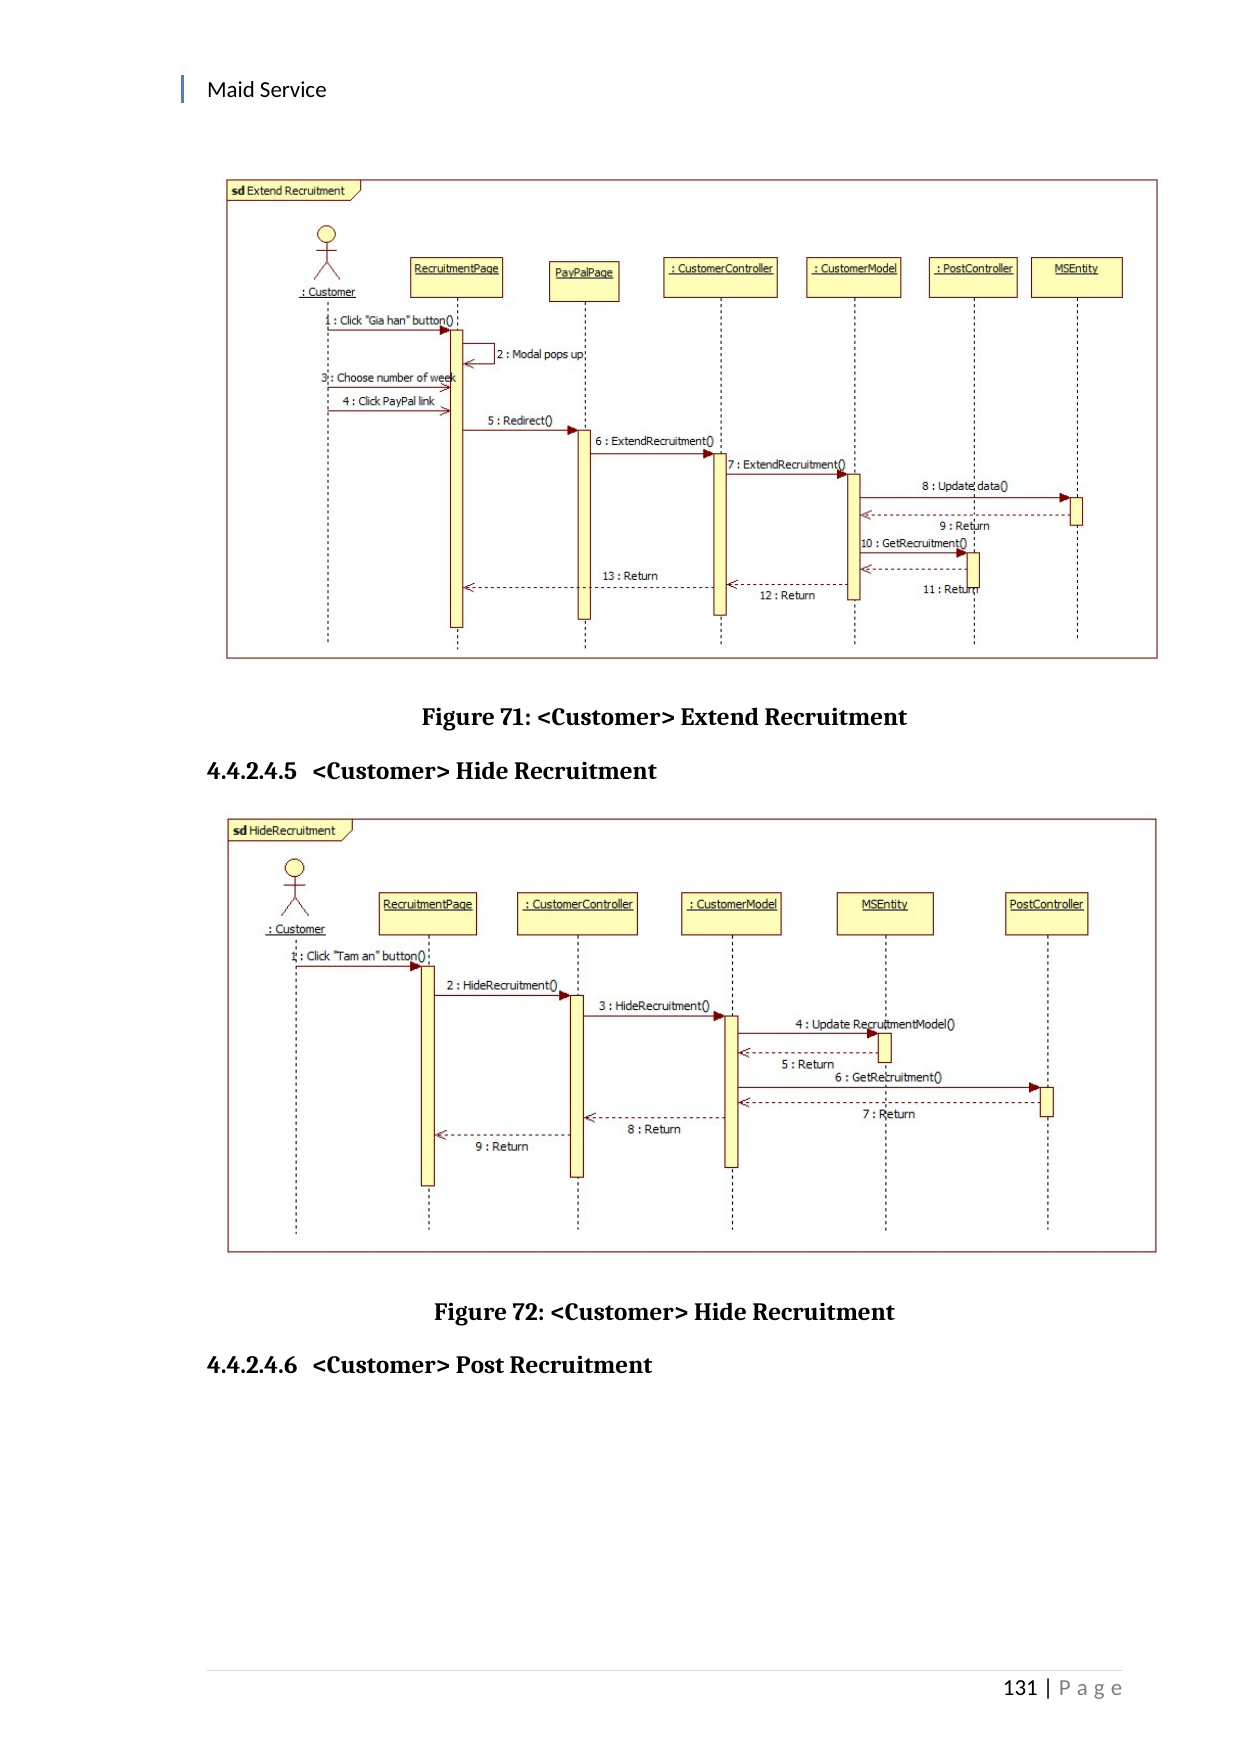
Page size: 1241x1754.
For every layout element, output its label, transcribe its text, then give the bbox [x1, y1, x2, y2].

picture [206, 160, 1177, 678]
subtitle <Customer> Post Recruitment [207, 1351, 1122, 1380]
subtitle <Customer> Hide Recruitment [207, 757, 1122, 785]
picture [206, 797, 1177, 1273]
